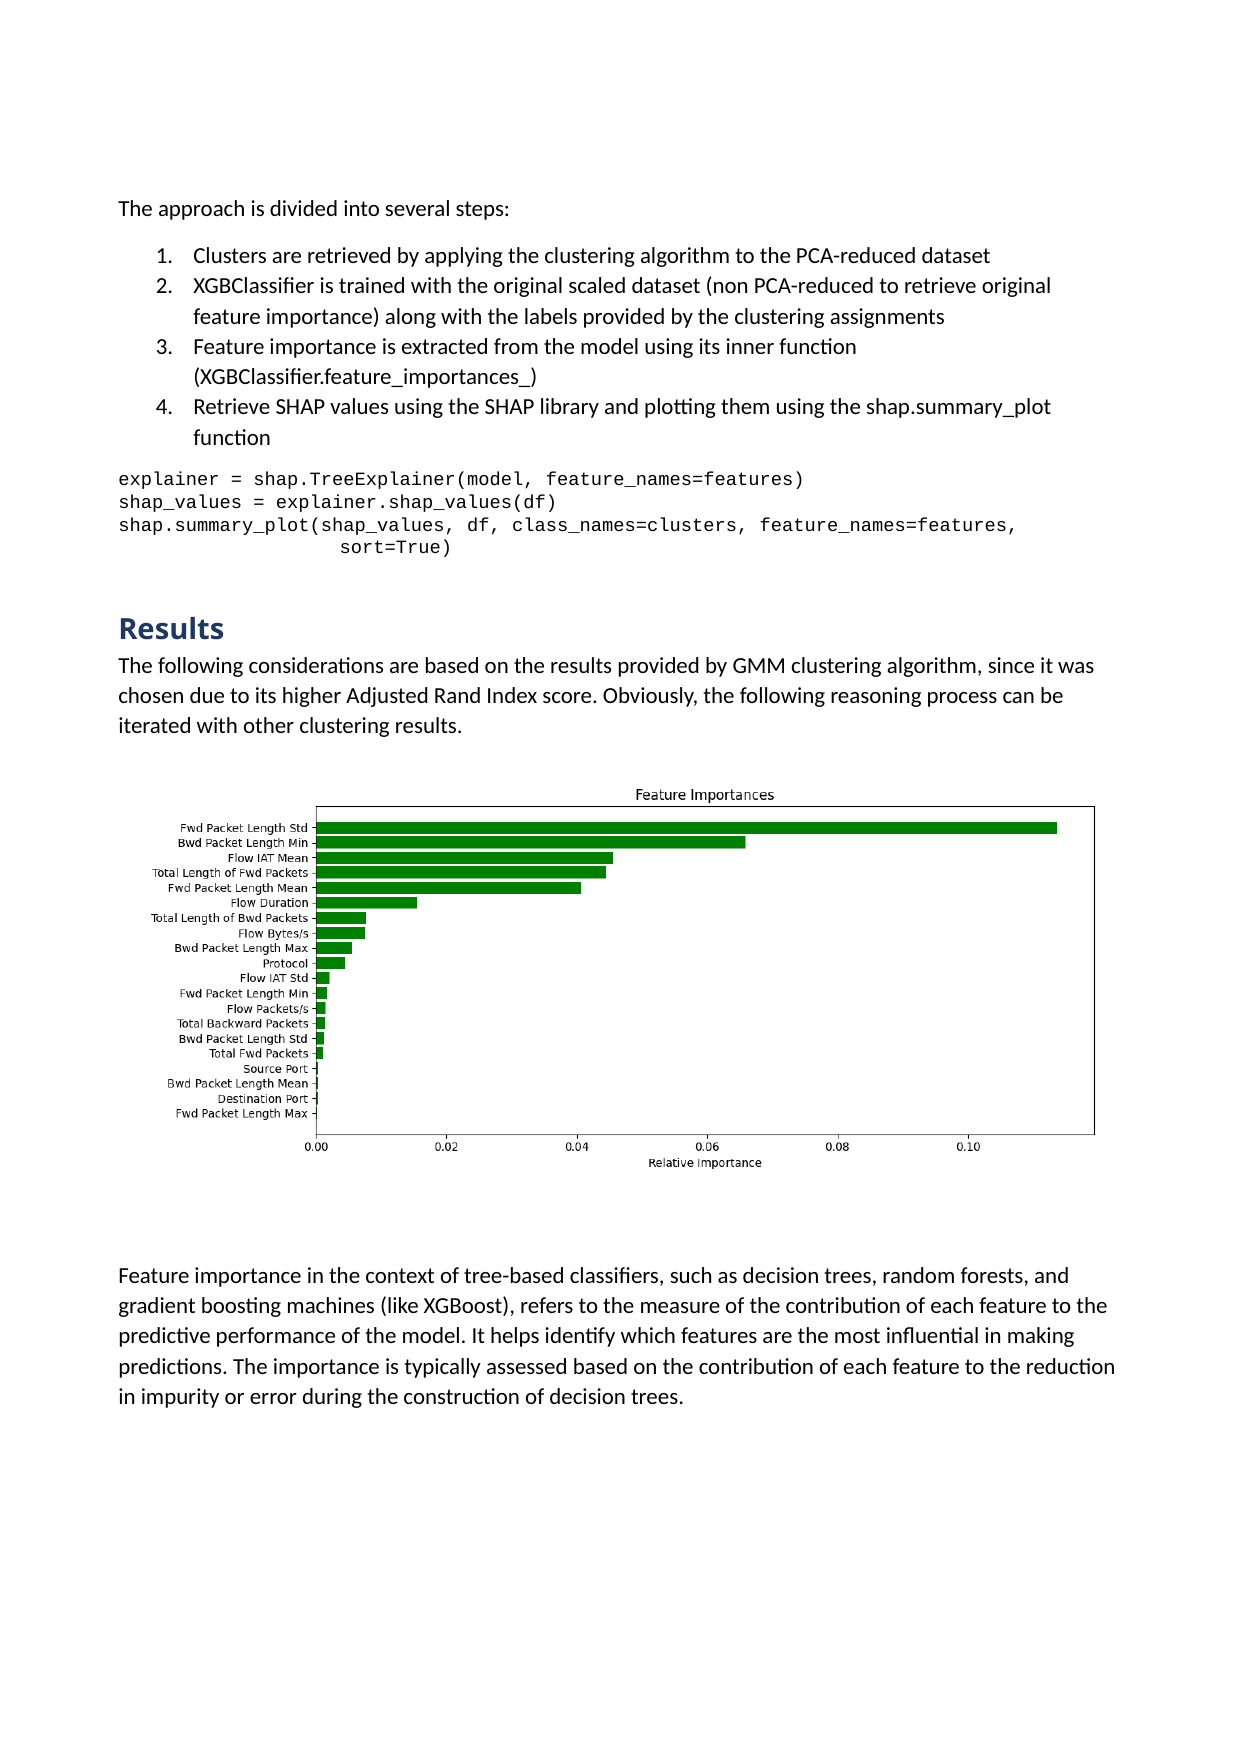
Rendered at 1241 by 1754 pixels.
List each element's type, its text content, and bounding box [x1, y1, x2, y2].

text The approach is divided into several steps: [118, 194, 1122, 222]
picture [139, 780, 1101, 1177]
list XGBClassifier is trained with the original scaled dataset (non PCA-reduced to retrieve original feature importance) along with the labels provided by the clustering assignments [156, 272, 1122, 330]
list Retrieve SHAP values using the SHAP library and plotting them using the shap.summary_plot function [156, 392, 1122, 451]
text The following considerations are based on the results provided by GMM clustering algorithm, since it was chosen due to its higher Adjusted Rand Index score. Obviously, the following reasoning process can be iterated with other clustering results. [118, 651, 1122, 739]
list Clusters are retrieved by applying the clustering algorithm to the PCA-reduced dataset [156, 241, 1122, 269]
text Feature importance in the context of tree-based classifiers, such as decision trees, random forests, and gradient boosting machines (like XGBoost), refers to the measure of the contribution of each feature to the predictive performance of the model. It helps identify which features are the most influential in making predictions. The importance is typically assessed based on the contribution of each feature to the reduction in impurity or error during the construction of decision trees. [118, 1261, 1122, 1410]
text shap_values = explainer.shap_values(df) [118, 492, 1122, 514]
list Feature importance is extracted from the model using its inner function (XGBClassifier.feature_importances_) [156, 332, 1122, 390]
subtitle Results [118, 608, 1122, 648]
text explainer = shap.TreeExplainer(model, feature_names=features) [118, 469, 1122, 491]
text shap.summary_plot(shap_values, df, class_names=clusters, feature_names=features, [118, 515, 1122, 537]
text sort=True) [266, 538, 1122, 559]
